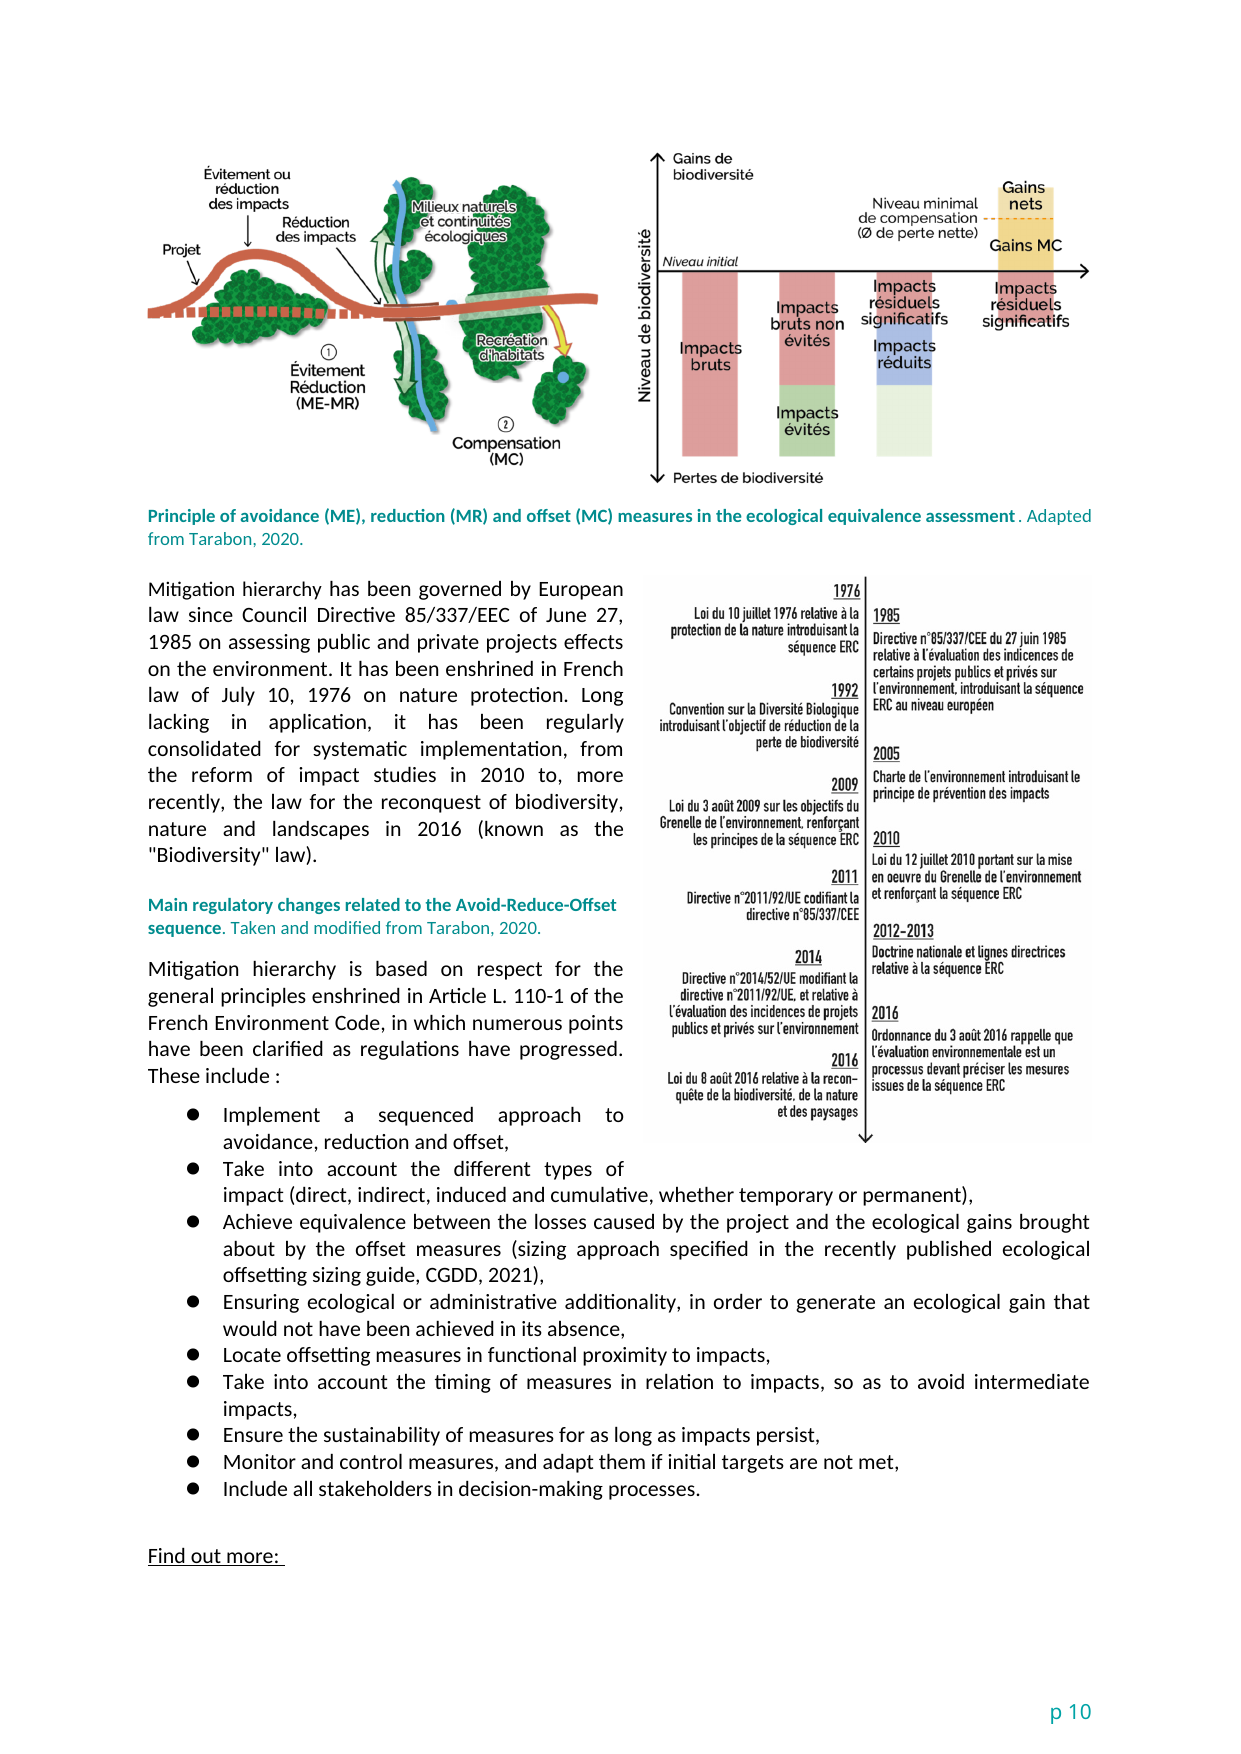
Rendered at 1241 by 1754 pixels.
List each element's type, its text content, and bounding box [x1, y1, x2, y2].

list Monitor and control measures, and adapt them if initial targets are not met, [185, 1448, 1091, 1475]
picture [147, 147, 1093, 488]
text Mitigation hierarchy has been governed by European law since Council Directive 85/337/EEC of June 27, 1985 on assessing public and private projects effects on the environment. It has been enshrined in French law of July 10, 1976 on nature protection. Long lacking in application, it has been regularly consolidated for systematic implementation, from the reform of impact studies in 2010 to, more recently, the law for the reconquest of biodiversity, nature and landscapes in 2016 (known as the "Biodiversity" law). [148, 575, 643, 868]
text Main regulatory changes related to the Avoid-Reduce-Offset sequence. Taken and modified from Tarabon, 2020. [148, 893, 643, 939]
text Mitigation hierarchy is based on respect for the general principles enshrined in Article L. 110-1 of the French Environment Code, in which numerous points have been clarified as regulations have progressed. These include : [148, 956, 643, 1089]
list Ensuring ecological or administrative additionality, in order to generate an ecological gain that would not have been achieved in its absence, [185, 1288, 1091, 1341]
list Locate offsetting measures in functional proximity to impacts, [185, 1341, 1091, 1368]
list Implement a sequenced approach to avoidance, reduction and offset, [185, 1101, 1091, 1155]
list Take into account the different types of impact (direct, indirect, induced and cumulative, whether temporary or permanent), [185, 1155, 1091, 1208]
picture [643, 575, 1093, 1143]
list Achieve equivalence between the losses caused by the project and the ecological gains brought about by the offset measures (sizing approach specified in the recently published ecological offsetting sizing guide, CGDD, 2021), [185, 1208, 1091, 1288]
text Find out more: [148, 1542, 1091, 1568]
list Ensure the sustainability of measures for as long as impacts persist, [185, 1421, 1091, 1448]
list Take into account the timing of measures in relation to impacts, so as to avoid intermediate impacts, [185, 1368, 1091, 1421]
text Principle of avoidance (ME), reduction (MR) and offset (MC) measures in the ecological equivalence assessment. Adapted from Tarabon, 2020. [148, 504, 1092, 550]
list Include all stakeholders in decision-making processes. [185, 1475, 1091, 1501]
